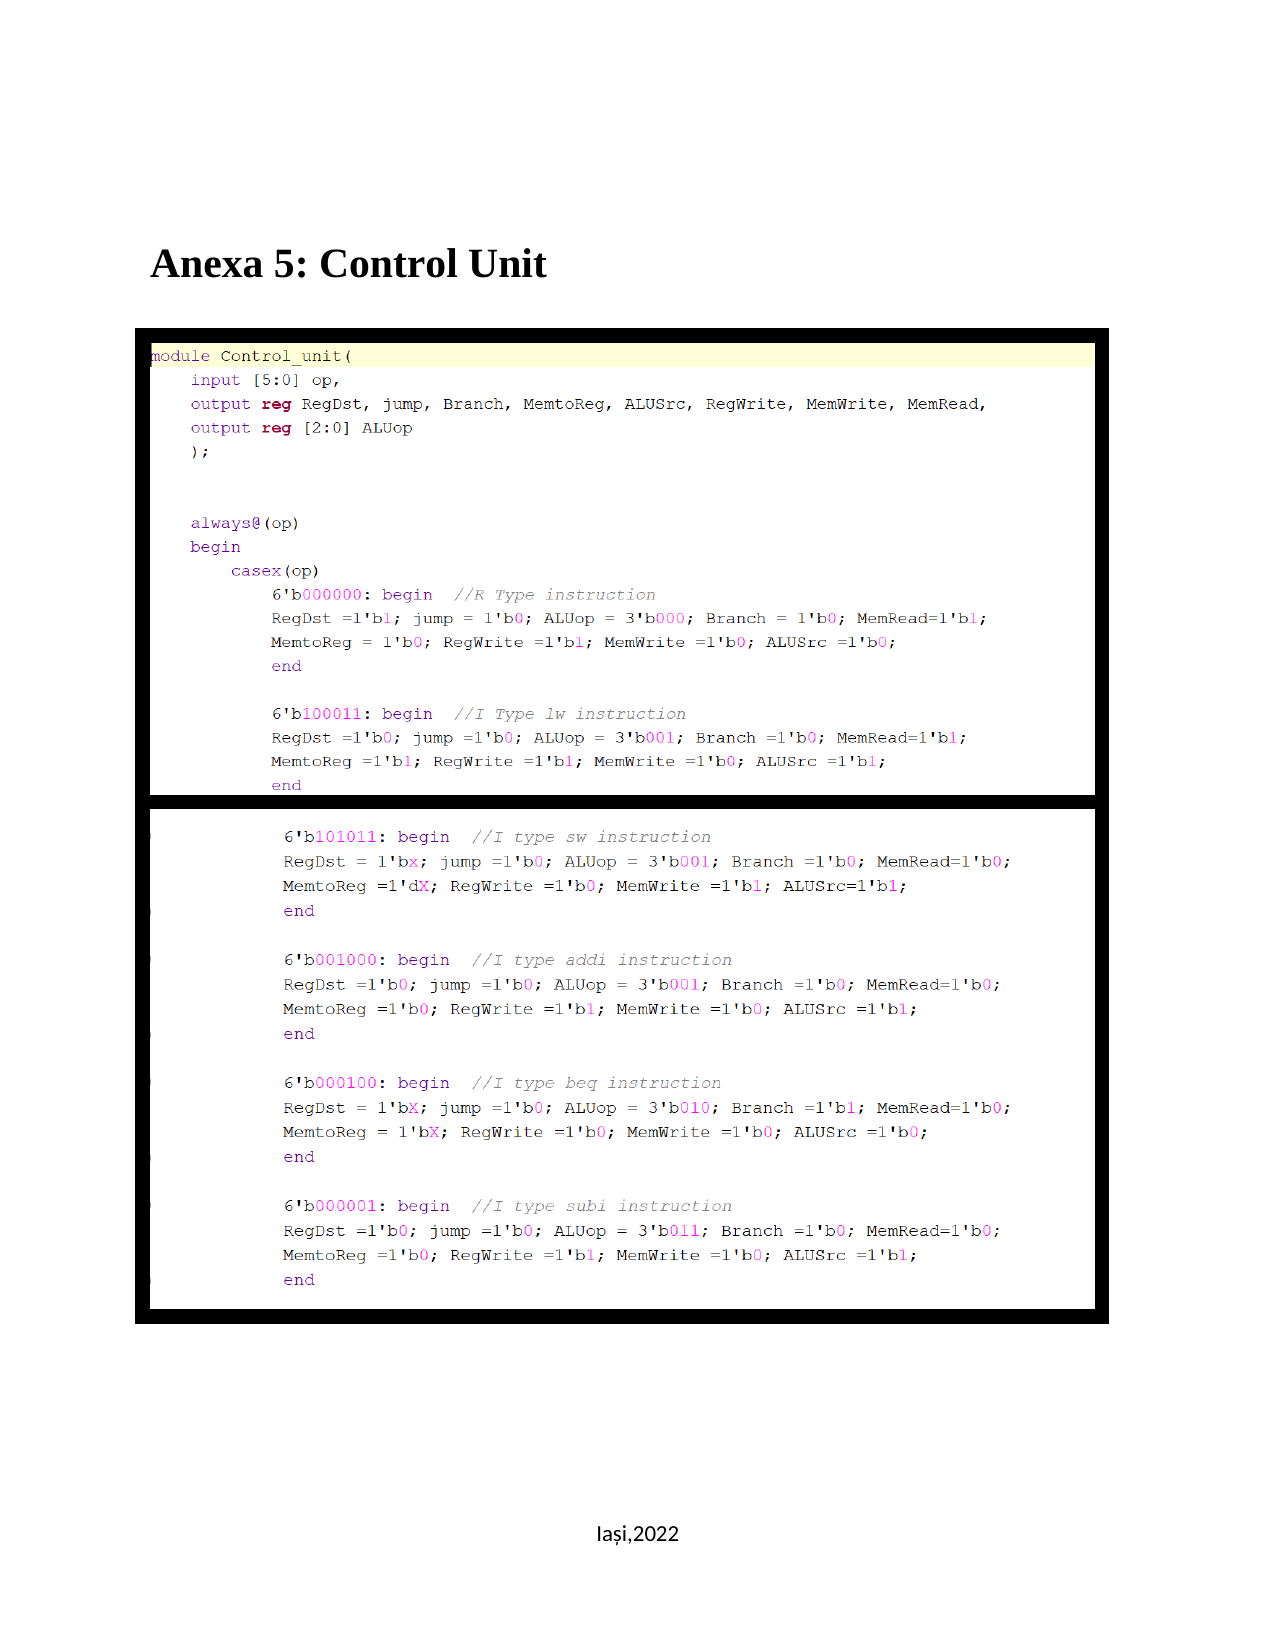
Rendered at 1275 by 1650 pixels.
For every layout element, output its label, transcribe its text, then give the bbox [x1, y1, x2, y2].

picture [150, 343, 1095, 795]
text Anexa 5: Control Unit [150, 238, 1125, 286]
picture [150, 809, 1095, 1309]
